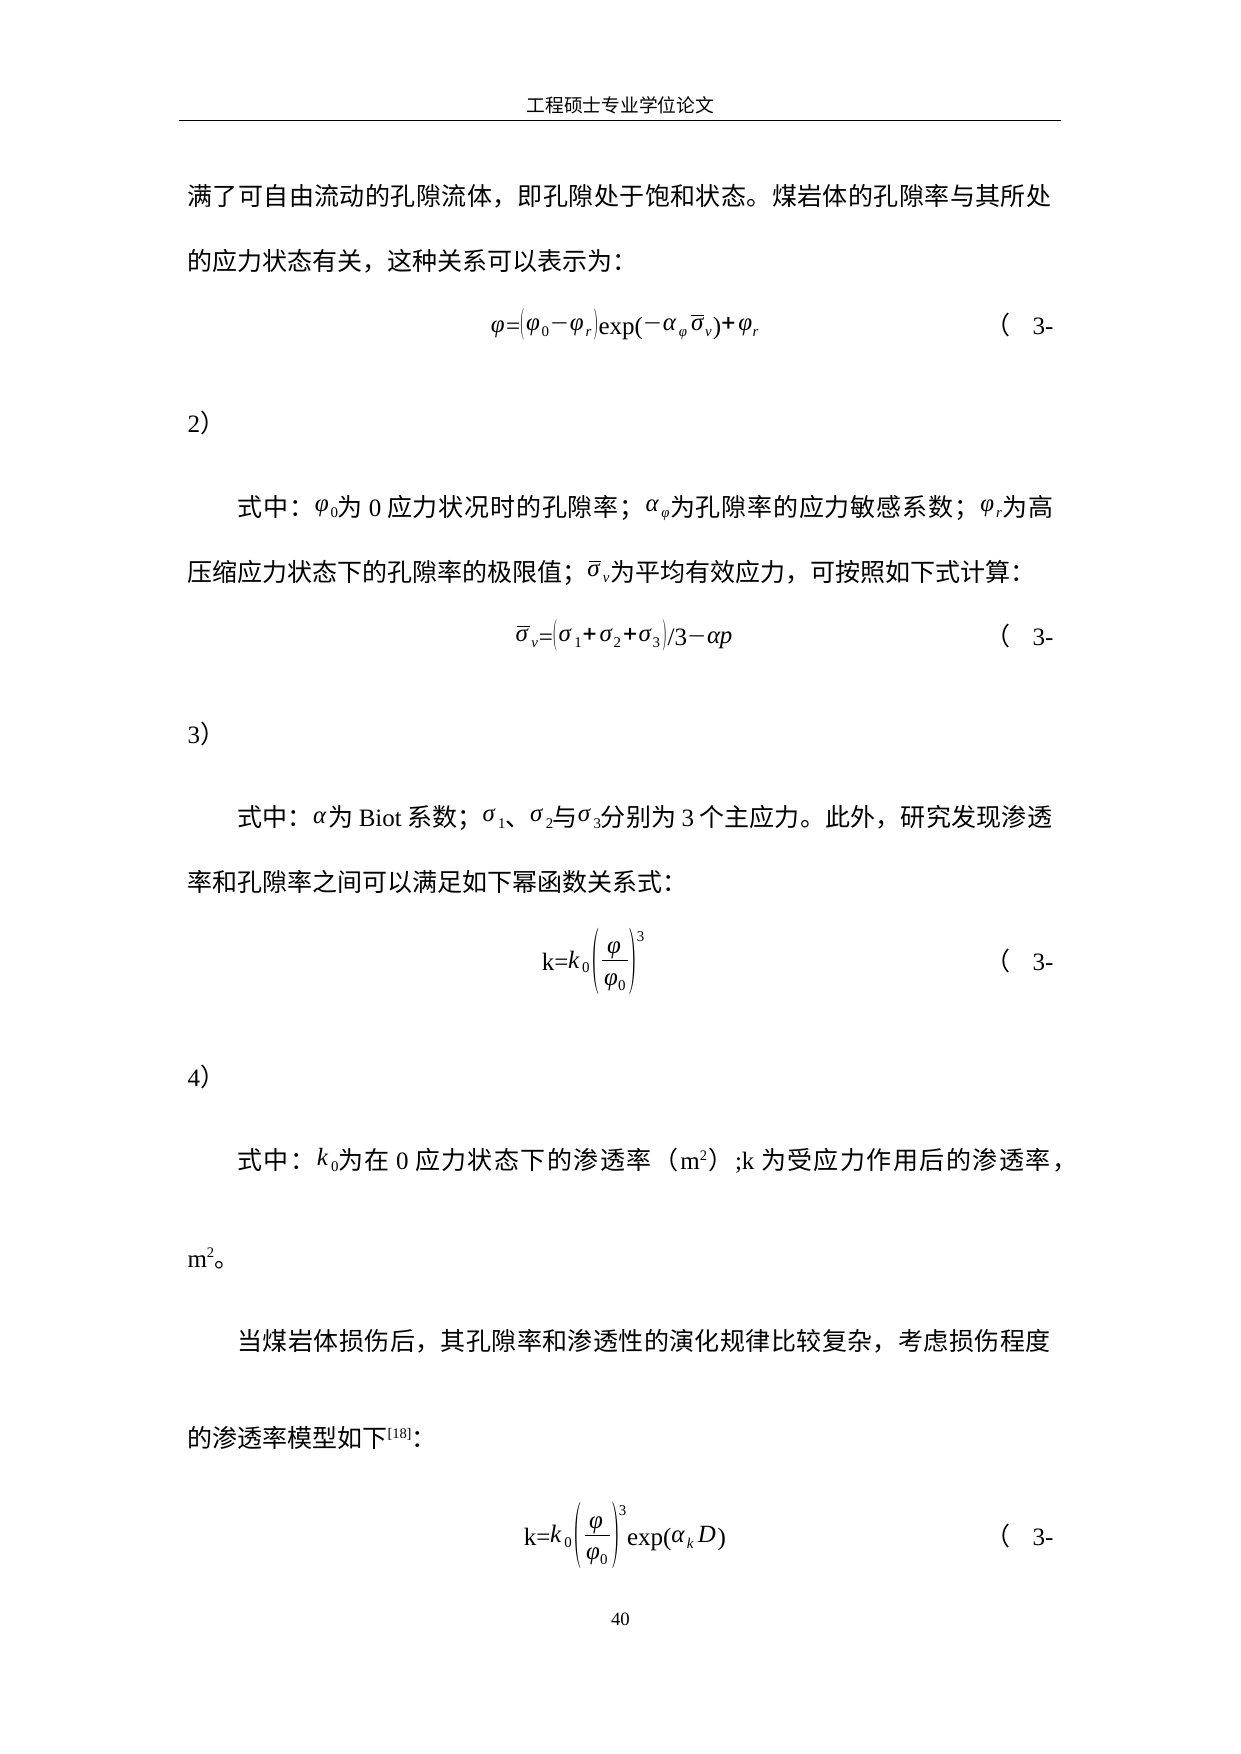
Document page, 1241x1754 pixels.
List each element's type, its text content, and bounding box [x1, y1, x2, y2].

text k=exp() （3-5） [187, 1488, 1053, 1585]
text 式中：为Biot系数；、与分别为3个主应力。此外，研究发现渗透率和孔隙率之间可以满足如下幂函数关系式： [187, 783, 1053, 913]
text =exp() （3-2） [187, 292, 1053, 454]
text =/3 （3-3） [187, 603, 1053, 765]
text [187, 162, 1053, 292]
text k= （3-4） [187, 913, 1053, 1108]
text 当煤岩体损伤后，其孔隙率和渗透性的演化规律比较复杂，考虑损伤程度的渗透率模型如下[18]： [187, 1307, 1053, 1469]
text 式中：为在0应力状态下的渗透率（m2）;k为受应力作用后的渗透率，m2。 [187, 1126, 1053, 1289]
text 式中：为0应力状况时的孔隙率；为孔隙率的应力敏感系数；为高压缩应力状态下的孔隙率的极限值；为平均有效应力，可按照如下式计算： [187, 473, 1053, 603]
